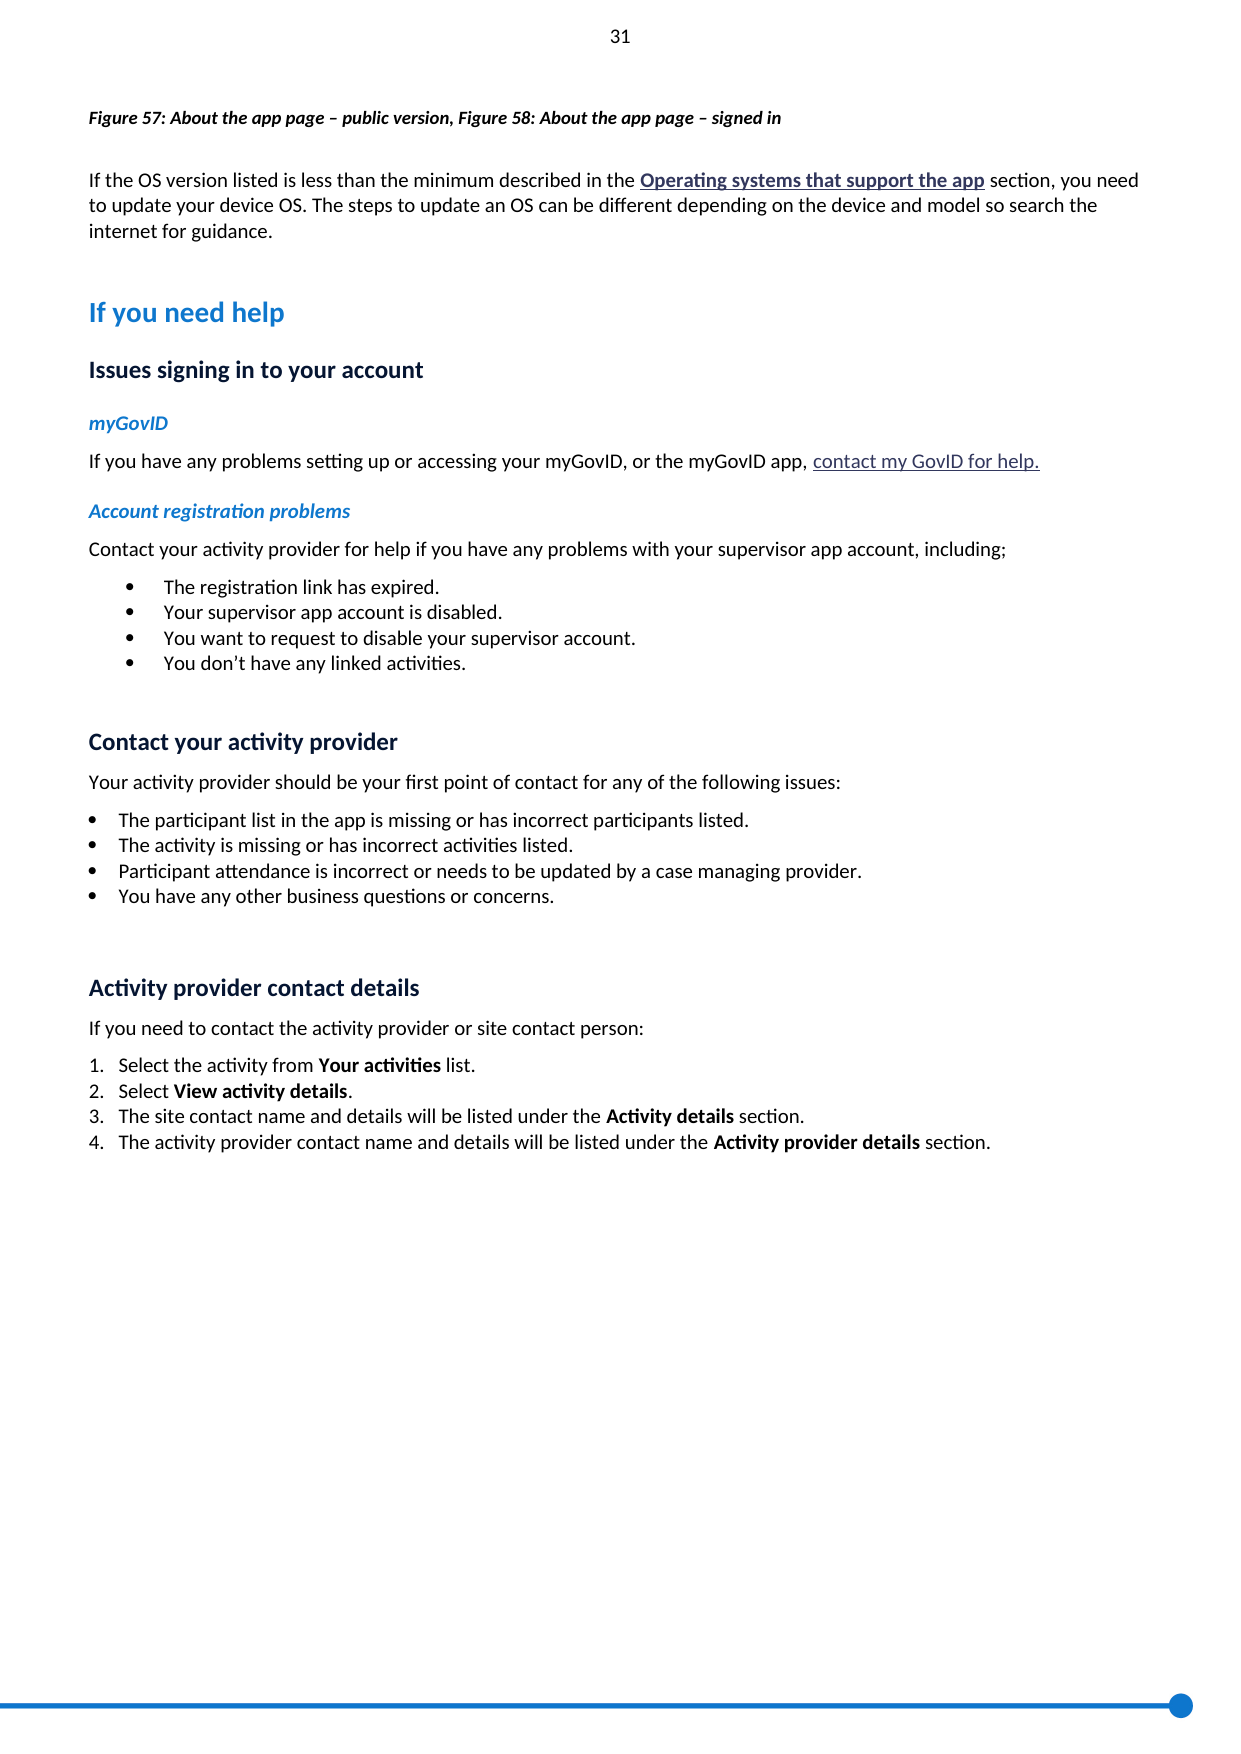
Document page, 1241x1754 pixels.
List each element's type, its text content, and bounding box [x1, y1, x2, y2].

subtitle Activity provider contact details [89, 972, 1152, 1002]
list Select View activity details. [89, 1078, 1152, 1103]
subtitle Account registration problems [89, 498, 1152, 524]
list The activity is missing or has incorrect activities listed. [89, 833, 1152, 858]
list Select the activity from Your activities list. [89, 1053, 1152, 1078]
list If the OS version listed is less than the minimum described in the Operating systems that support the app section, you need to update your device OS. The steps to update an OS can be different depending on the device and model so search the internet for guidance. [89, 167, 1152, 243]
list The registration link has expired. [126, 574, 1152, 599]
subtitle Issues signing in to your account [89, 354, 1152, 385]
text If you need to contact the activity provider or site contact person: [89, 1015, 1152, 1040]
list Participant attendance is incorrect or needs to be updated by a case managing provider. [89, 858, 1152, 883]
subtitle Contact your activity provider [89, 726, 1152, 757]
list The activity provider contact name and details will be listed under the Activity provider details section. [89, 1129, 1152, 1154]
list Your supervisor app account is disabled. [126, 599, 1152, 625]
picture [0, 1682, 1241, 1753]
list You have any other business questions or concerns. [89, 883, 1152, 909]
subtitle myGovID [89, 410, 1152, 435]
text Your activity provider should be your first point of contact for any of the following issues: [89, 769, 1152, 795]
list You want to request to disable your supervisor account. [126, 625, 1152, 650]
text Contact your activity provider for help if you have any problems with your supervisor app account, including; [89, 536, 1152, 562]
text If you have any problems setting up or accessing your myGovID, or the myGovID app, contact my GovID for help. [89, 448, 1152, 473]
subtitle If you need help [89, 294, 1152, 329]
list The participant list in the app is missing or has incorrect participants listed. [89, 807, 1152, 833]
list The site contact name and details will be listed under the Activity details section. [89, 1103, 1152, 1129]
text Figure 57: About the app page – public version, Figure 58: About the app page – signed in [89, 106, 1152, 129]
list You don’t have any linked activities. [126, 650, 1152, 676]
